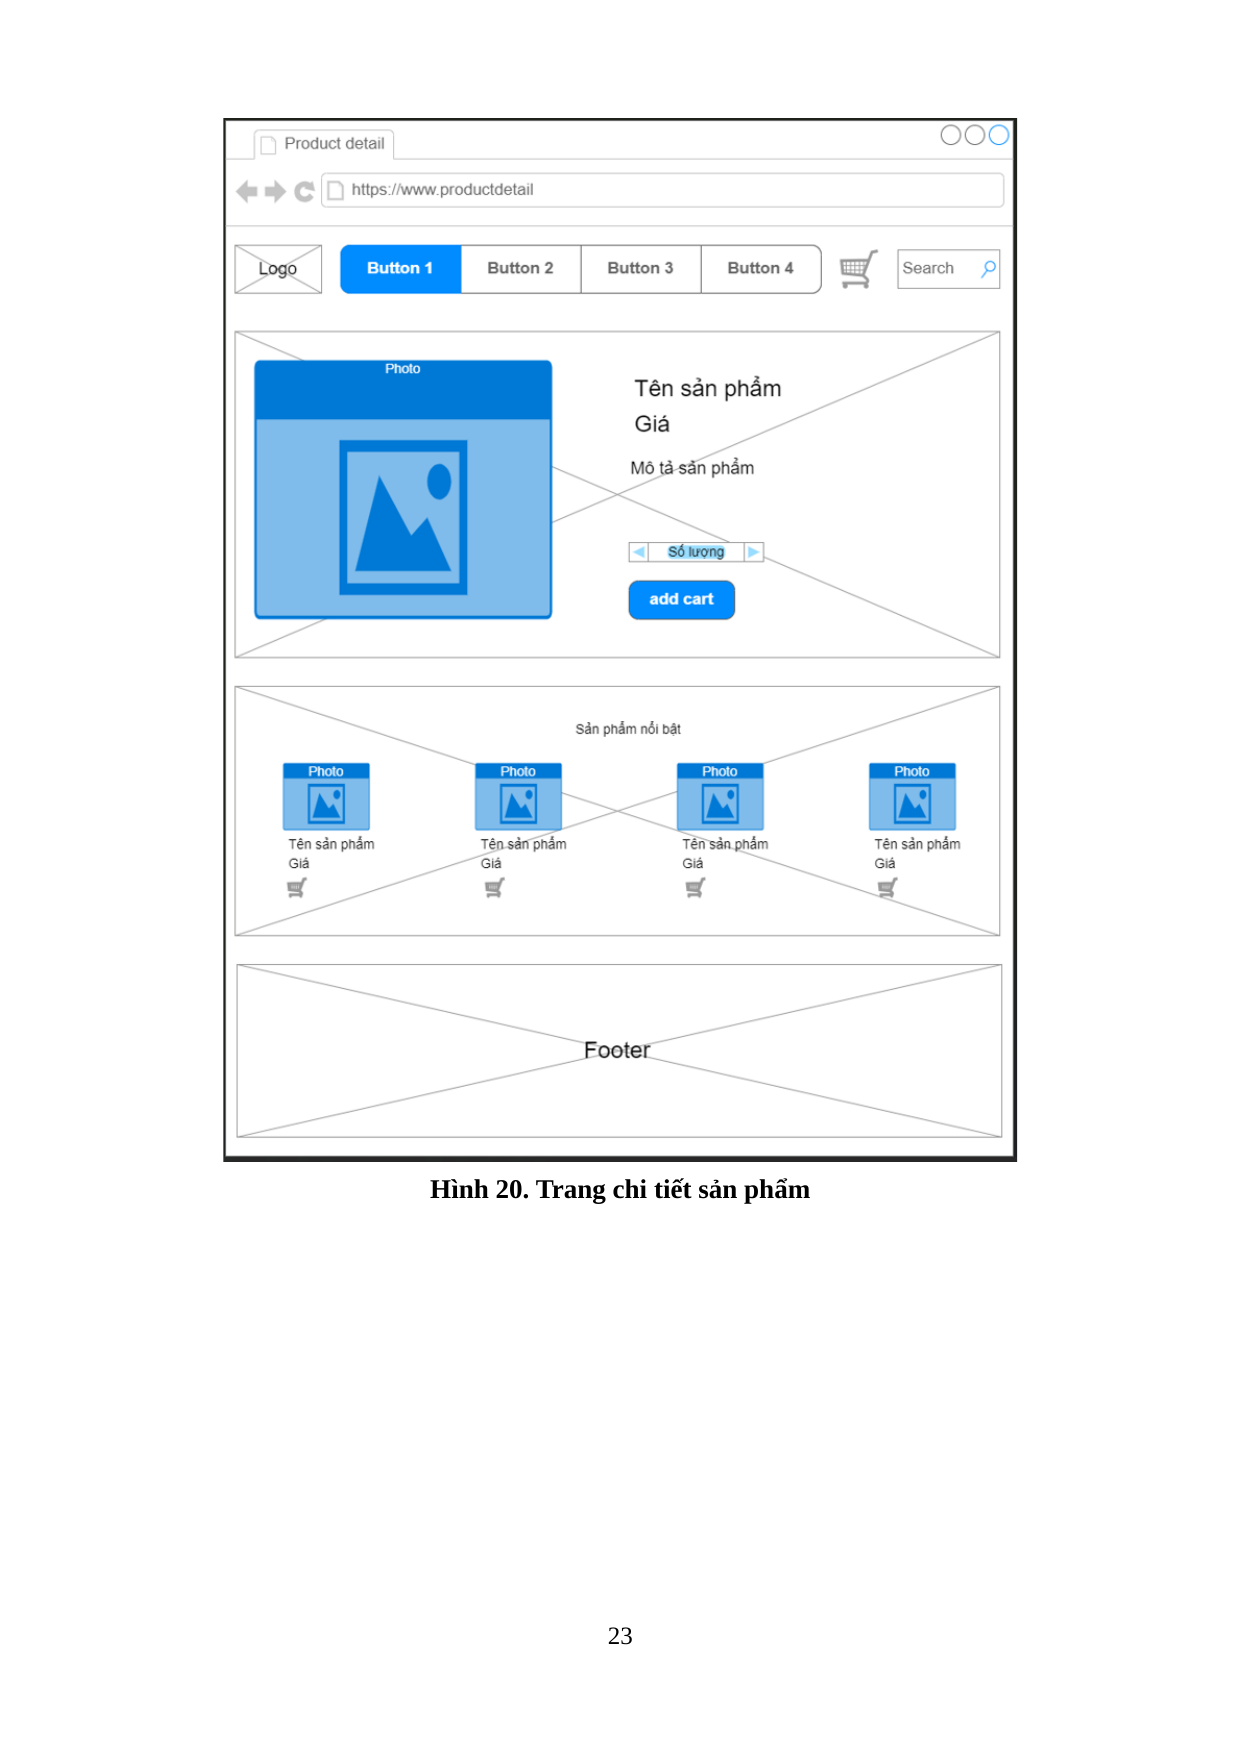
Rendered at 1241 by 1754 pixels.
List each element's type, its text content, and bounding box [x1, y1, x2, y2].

picture [223, 118, 1018, 1162]
text Hình 20. Trang chi tiết sản phẩm [89, 1174, 1122, 1205]
